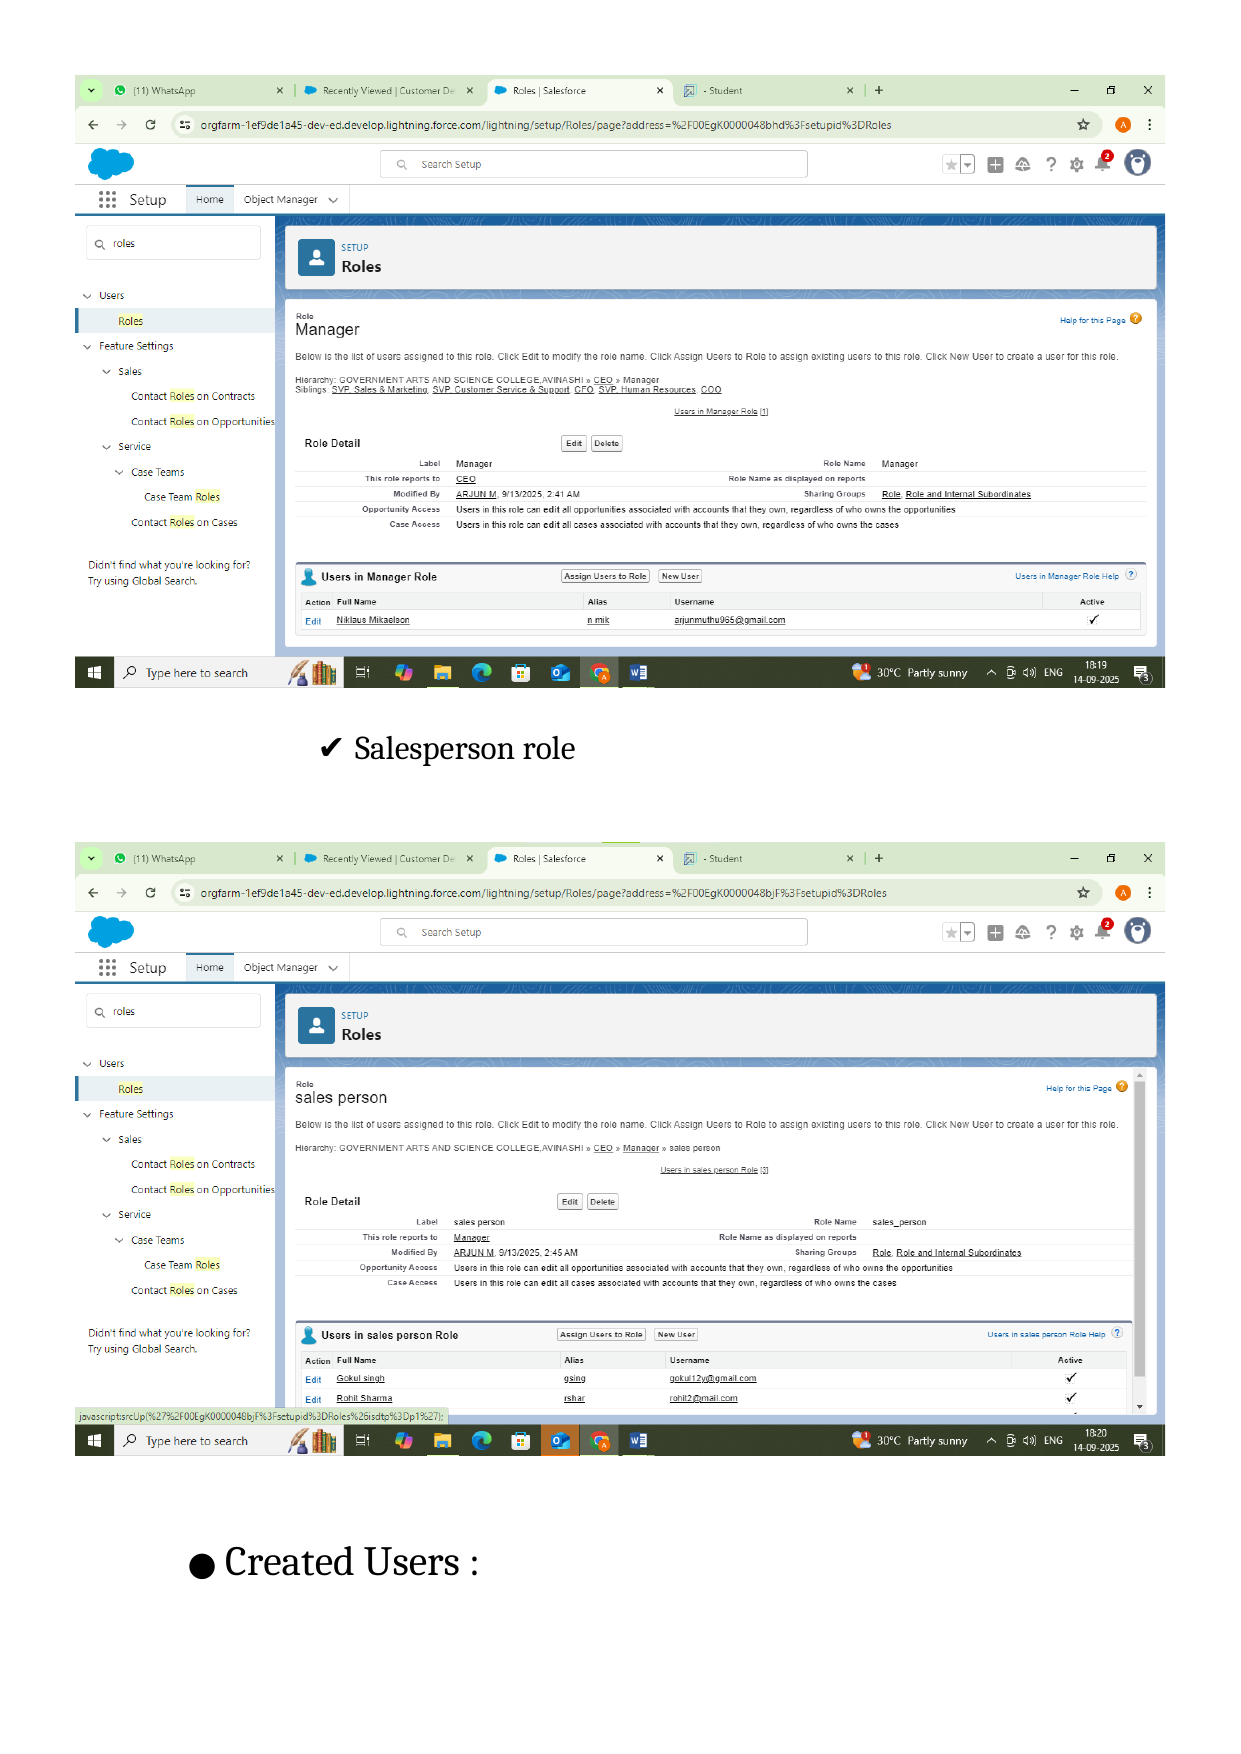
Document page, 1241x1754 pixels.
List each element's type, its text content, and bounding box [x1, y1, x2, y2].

picture [75, 75, 1166, 688]
list Salesperson role [317, 710, 1165, 778]
list Created Users : [187, 1526, 1165, 1594]
picture [75, 842, 1166, 1456]
